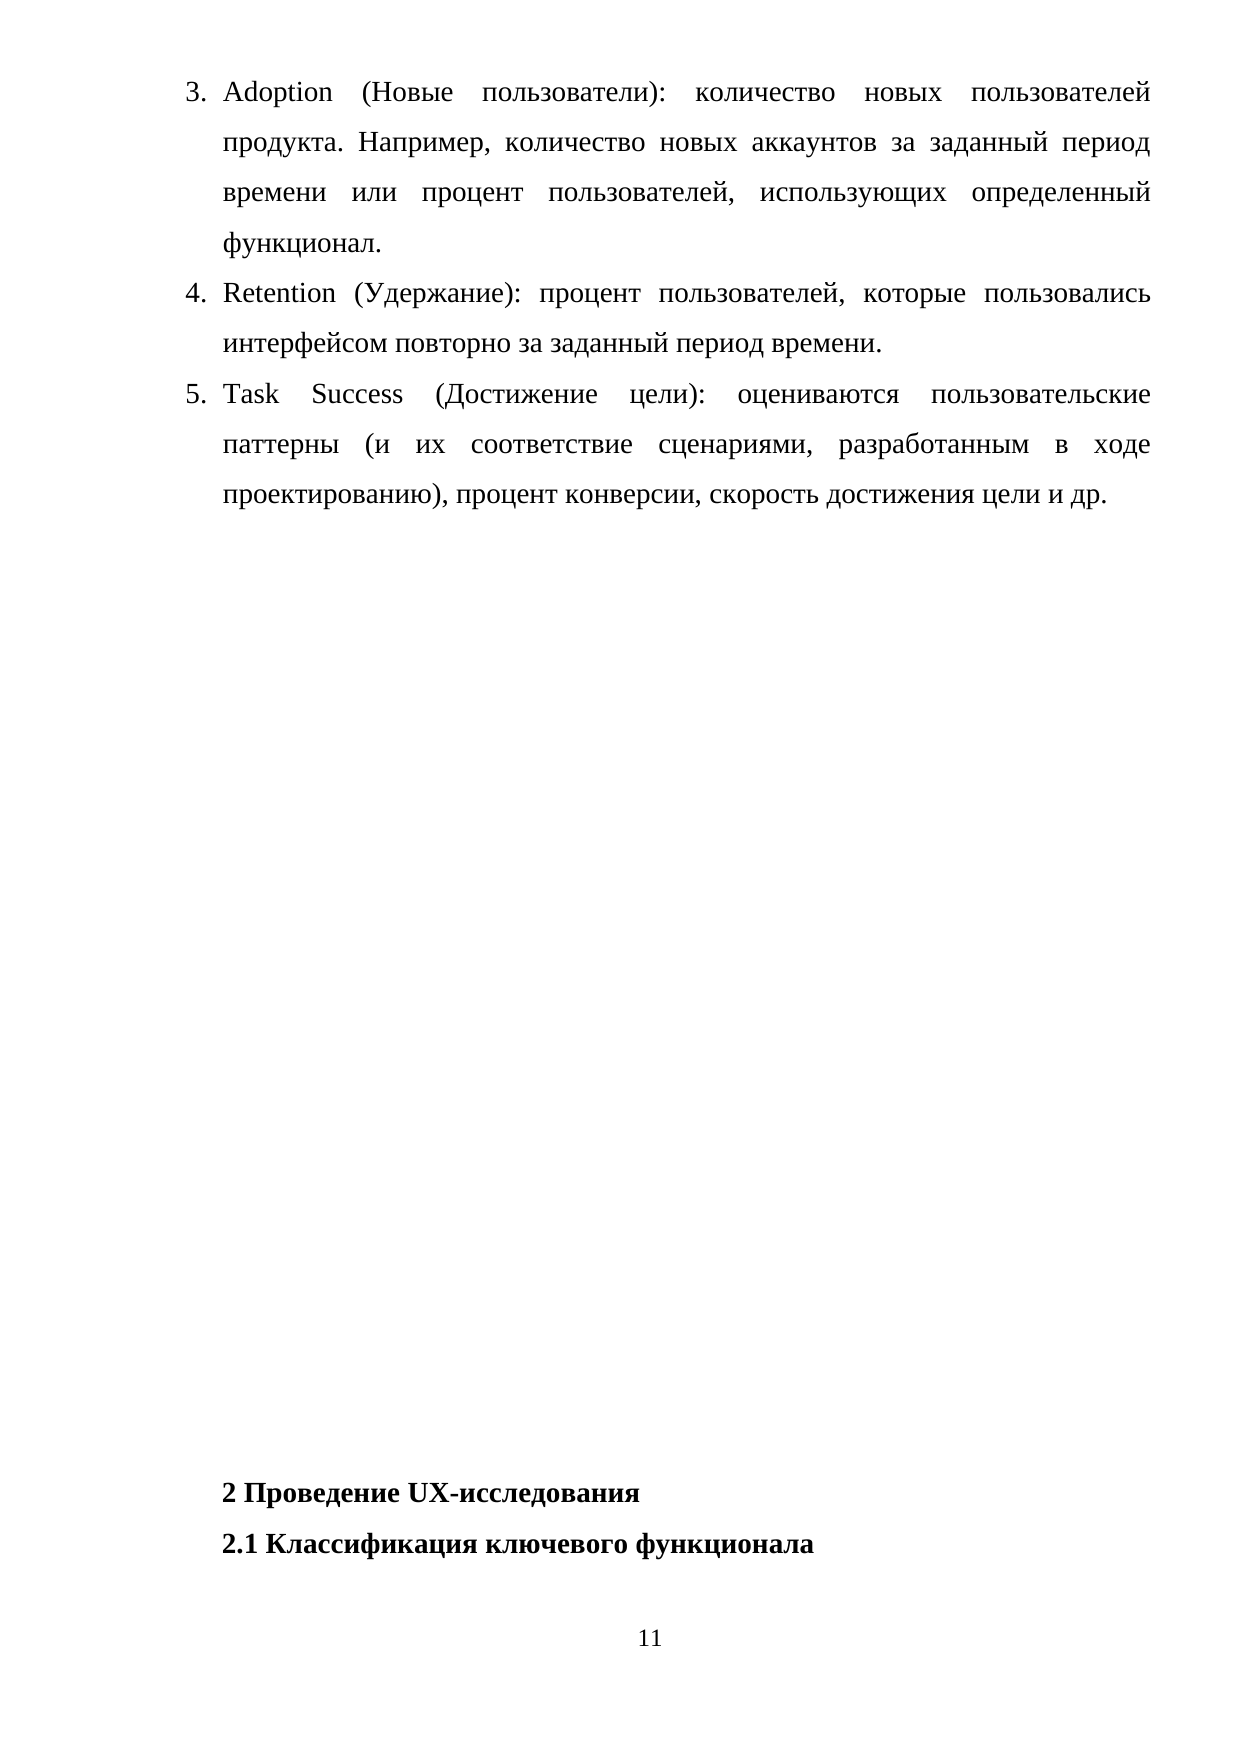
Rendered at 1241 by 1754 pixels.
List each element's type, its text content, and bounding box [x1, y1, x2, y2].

subtitle 2 Проведение UX-исследования [148, 1475, 1152, 1509]
list Retention (Удержание): процент пользователей, которые пользовались интерфейсом повторно за заданный период времени. [185, 275, 1152, 359]
list Adoption (Новые пользователи): количество новых пользователей продукта. Например, количество новых аккаунтов за заданный период времени или процент пользователей, использующих определенный функционал. [185, 74, 1152, 258]
list Task Success (Достижение цели): оцениваются пользовательские паттерны (и их соответствие сценариями, разработанным в ходе проектированию), процент конверсии, скорость достижения цели и др. [185, 376, 1152, 510]
subtitle 2.1 Классификация ключевого функционала [148, 1526, 1152, 1559]
